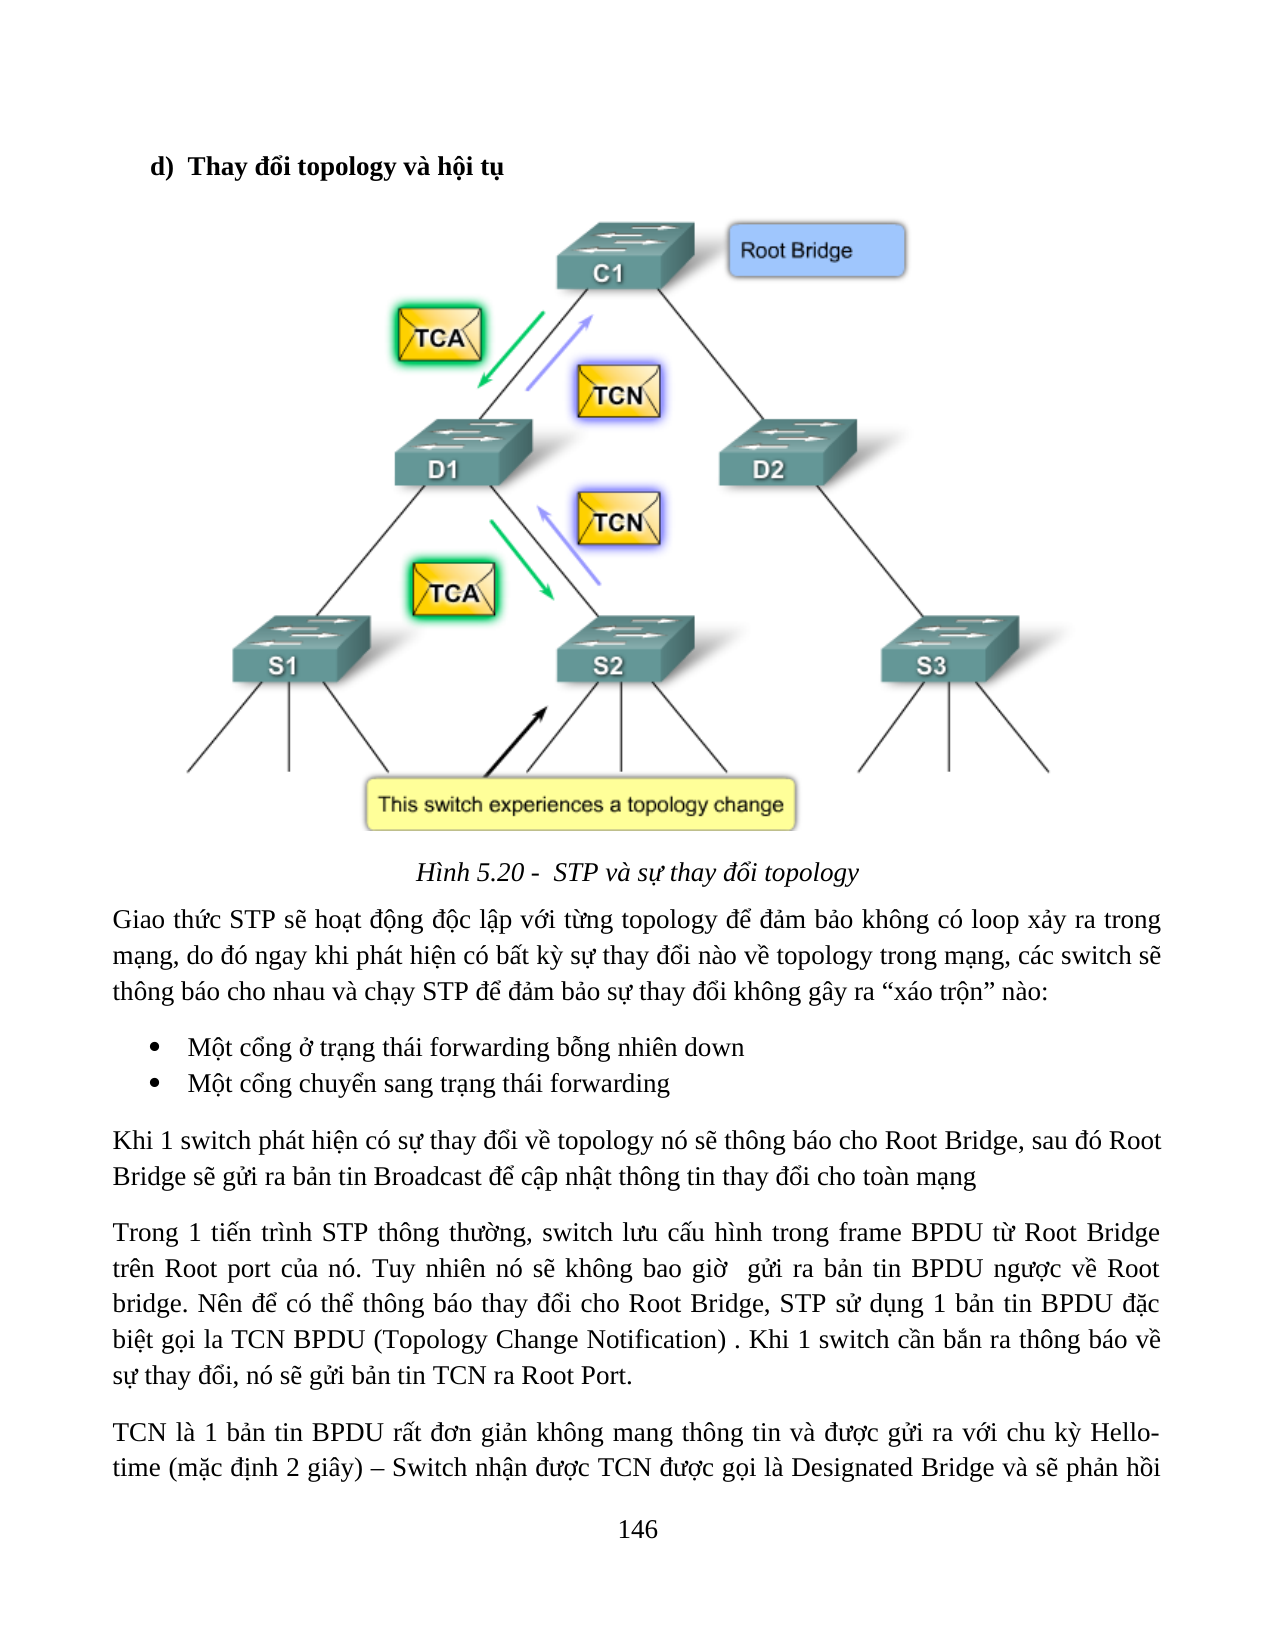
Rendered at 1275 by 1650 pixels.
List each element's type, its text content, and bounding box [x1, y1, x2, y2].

text Trong 1 tiến trình STP thông thường, switch lưu cấu hình trong frame BPDU từ Root Bridge trên Root port của nó. Tuy nhiên nó sẽ không bao giờ gửi ra bản tin BPDU ngược về Root bridge. Nên để có thể thông báo thay đổi cho Root Bridge, STP sử dụng 1 bản tin BPDU đặc biệt gọi la TCN BPDU (Topology Change Notification) . Khi 1 switch cần bắn ra thông báo về sự thay đổi, nó sẽ gửi bản tin TCN ra Root Port. [112, 1216, 1162, 1390]
text Giao thức STP sẽ hoạt động độc lập với từng topology để đảm bảo không có loop xảy ra trong mạng, do đó ngay khi phát hiện có bất kỳ sự thay đổi nào về topology trong mạng, các switch sẽ thông báo cho nhau và chạy STP để đảm bảo sự thay đổi không gây ra “xáo trộn” nào: [112, 903, 1162, 1006]
subtitle Thay đổi topology và hội tụ [150, 150, 1162, 181]
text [112, 1416, 1162, 1482]
picture [150, 198, 1125, 831]
text Khi 1 switch phát hiện có sự thay đổi về topology nó sẽ thông báo cho Root Bridge, sau đó Root Bridge sẽ gửi ra bản tin Broadcast để cập nhật thông tin thay đổi cho toàn mạng [112, 1124, 1162, 1191]
list Một cổng ở trạng thái forwarding bỗng nhiên down [150, 1031, 1162, 1062]
list Một cổng chuyển sang trạng thái forwarding [150, 1067, 1162, 1098]
text Hình 5.20 - STP và sự thay đổi topology [112, 856, 1162, 888]
